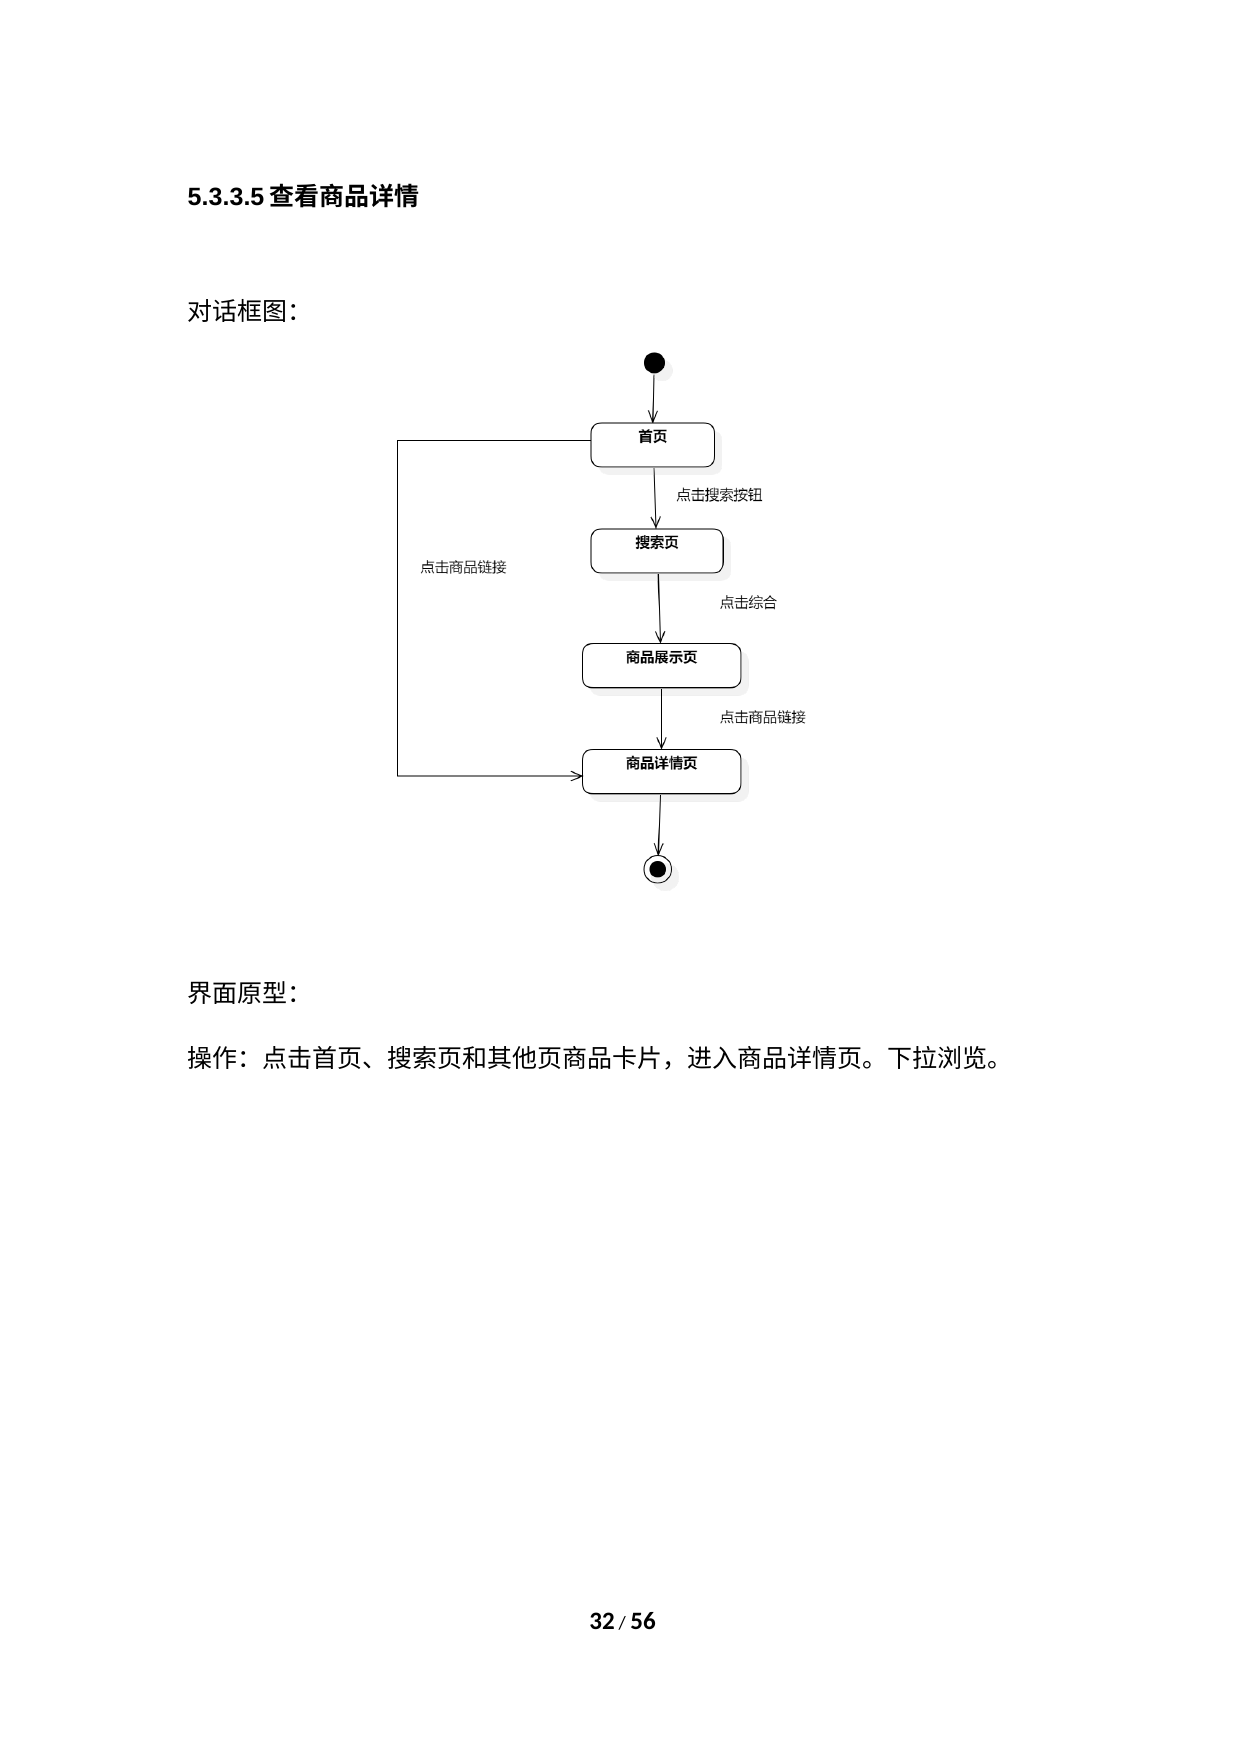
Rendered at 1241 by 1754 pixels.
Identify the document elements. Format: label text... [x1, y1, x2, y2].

text 界面原型： [187, 959, 1053, 1024]
subtitle 5.3.3.5查看商品详情 [187, 162, 1053, 227]
text 对话框图： [187, 277, 1053, 342]
text 操作：点击首页、搜索页和其他页商品卡片，进入商品详情页。下拉浏览。 [187, 1024, 1053, 1089]
picture [386, 342, 854, 898]
